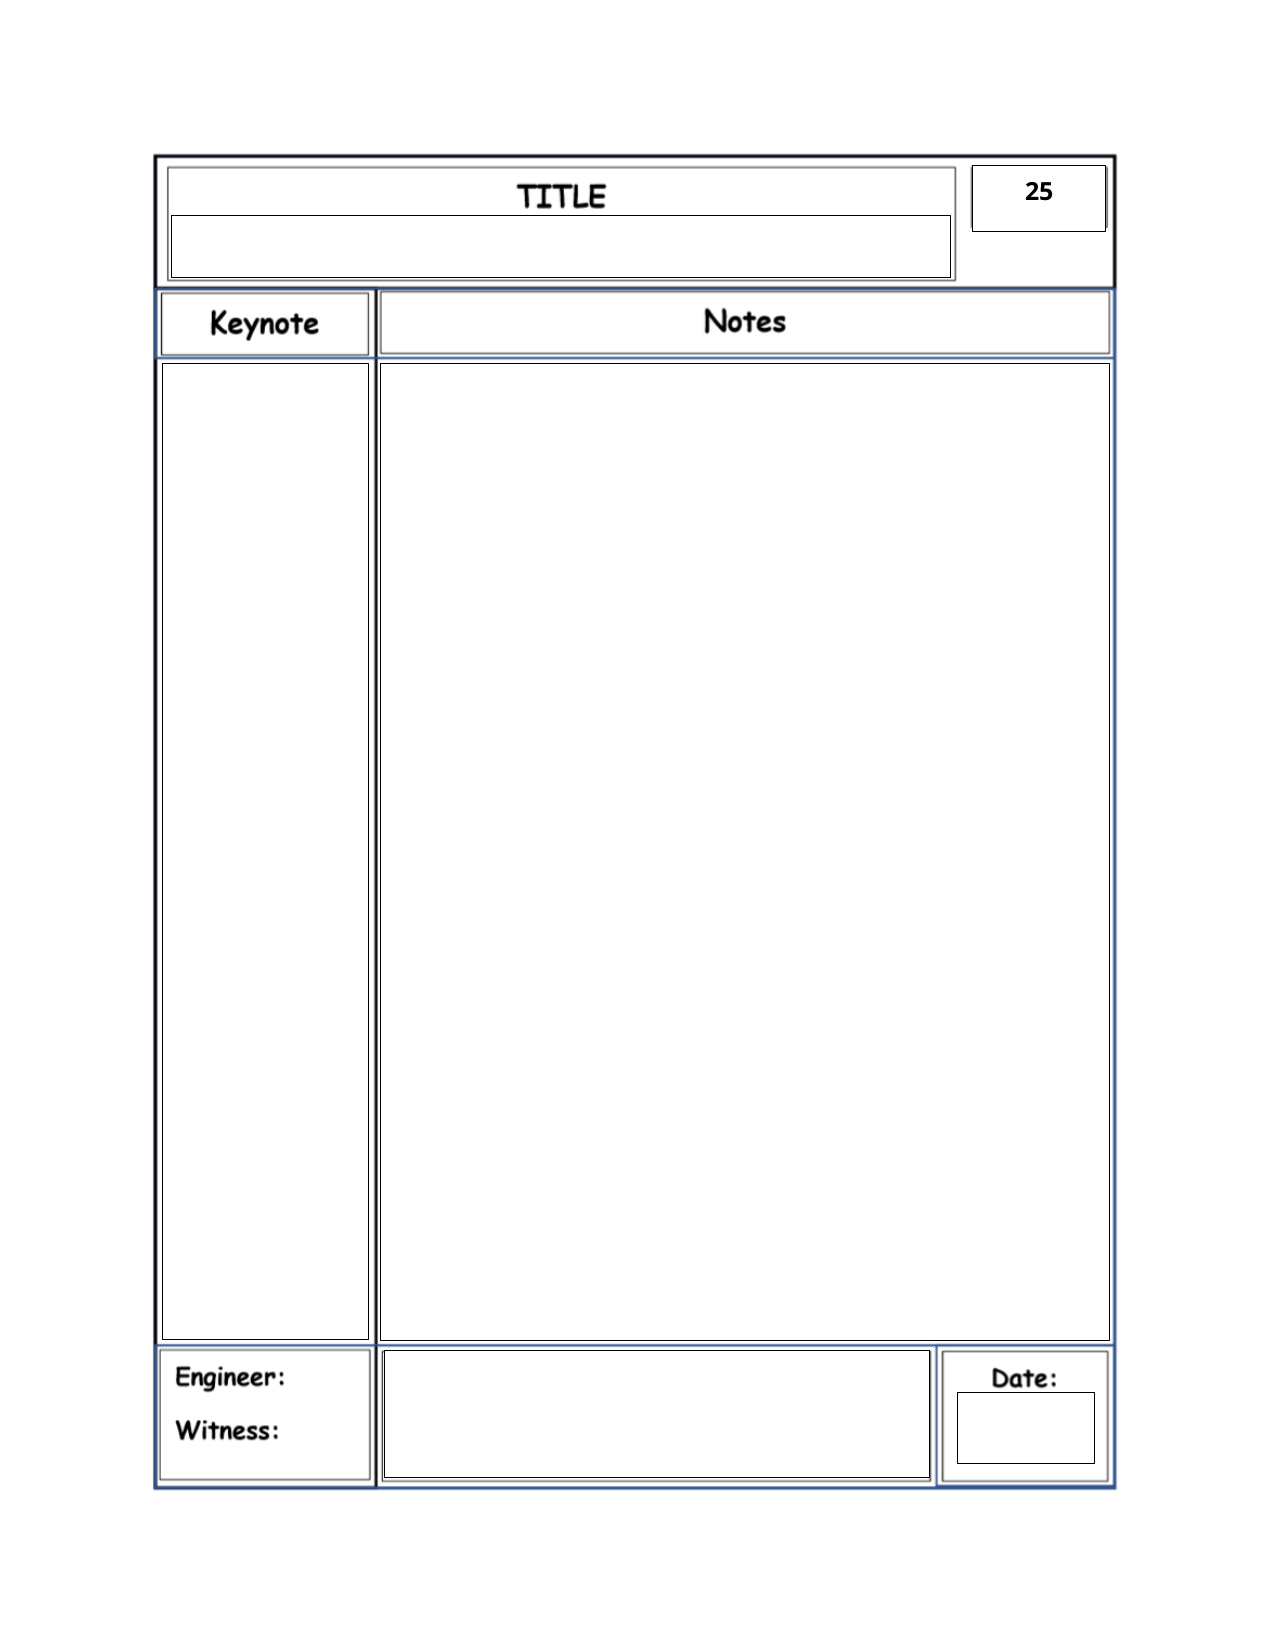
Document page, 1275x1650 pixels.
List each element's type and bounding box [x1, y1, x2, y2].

picture [150, 150, 1133, 1501]
